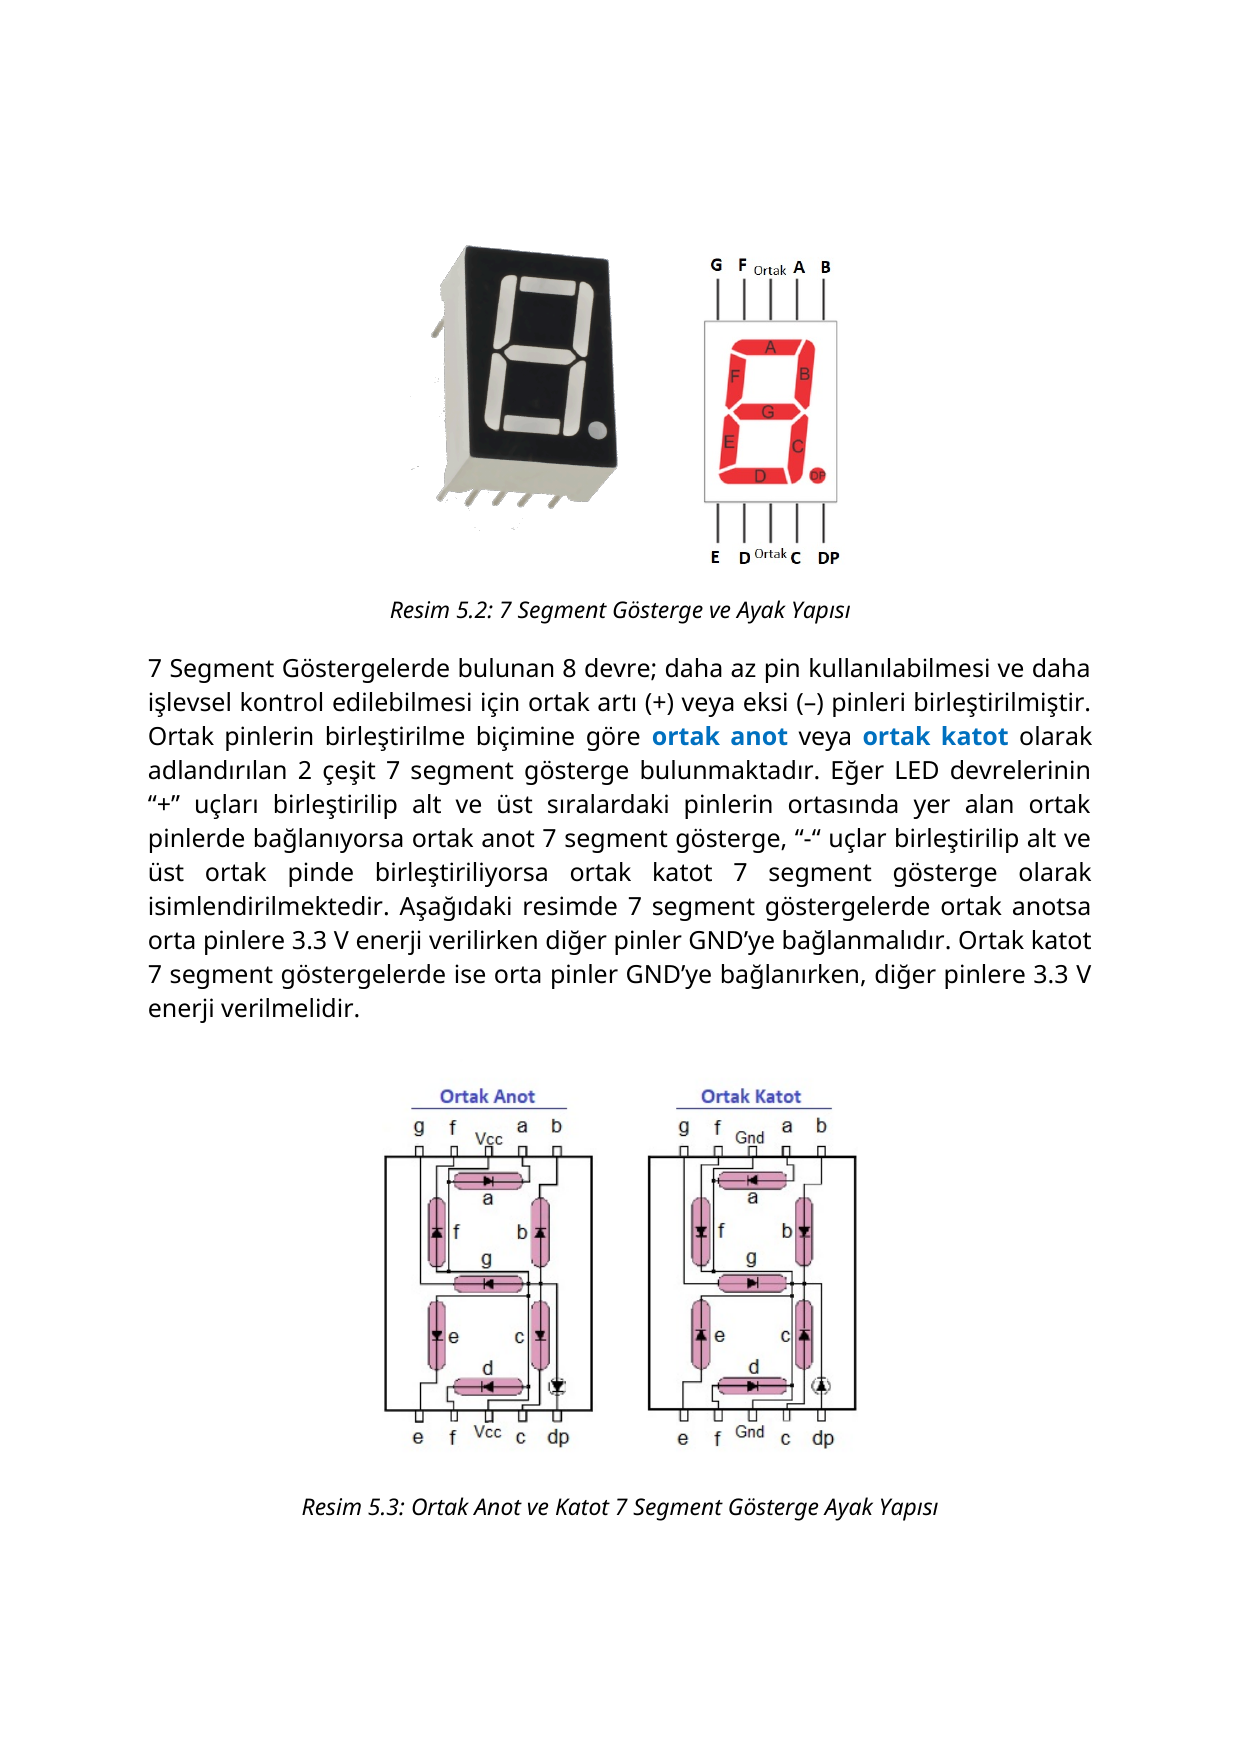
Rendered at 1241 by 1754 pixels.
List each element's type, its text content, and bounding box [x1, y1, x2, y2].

picture [321, 178, 861, 582]
text Resim 5.2: 7 Segment Gösterge ve Ayak Yapısı [148, 594, 1092, 626]
text 7 Segment Göstergelerde bulunan 8 devre; daha az pin kullanılabilmesi ve daha işlevsel kontrol edilebilmesi için ortak artı (+) veya eksi (–) pinleri birleştirilmiştir. Ortak pinlerin birleştirilme biçimine göre ortak anot veya ortak katot olarak adlandırılan 2 çeşit 7 segment gösterge bulunmaktadır. Eğer LED devrelerinin “+” uçları birleştirilip alt ve üst sıralardaki pinlerin ortasında yer alan ortak pinlerde bağlanıyorsa ortak anot 7 segment gösterge, “-“ uçlar birleştirilip alt ve üst ortak pinde birleştiriliyorsa ortak katot 7 segment gösterge olarak isimlendirilmektedir. Aşağıdaki resimde 7 segment göstergelerde ortak anotsa orta pinlere 3.3 V enerji verilirken diğer pinler GND’ye bağlanmalıdır. Ortak katot 7 segment göstergelerde ise orta pinler GND’ye bağlanırken, diğer pinlere 3.3 V enerji verilmelidir. [148, 651, 1092, 1025]
text Resim 5.3: Ortak Anot ve Katot 7 Segment Gösterge Ayak Yapısı [148, 1490, 1092, 1522]
picture [382, 1059, 859, 1478]
